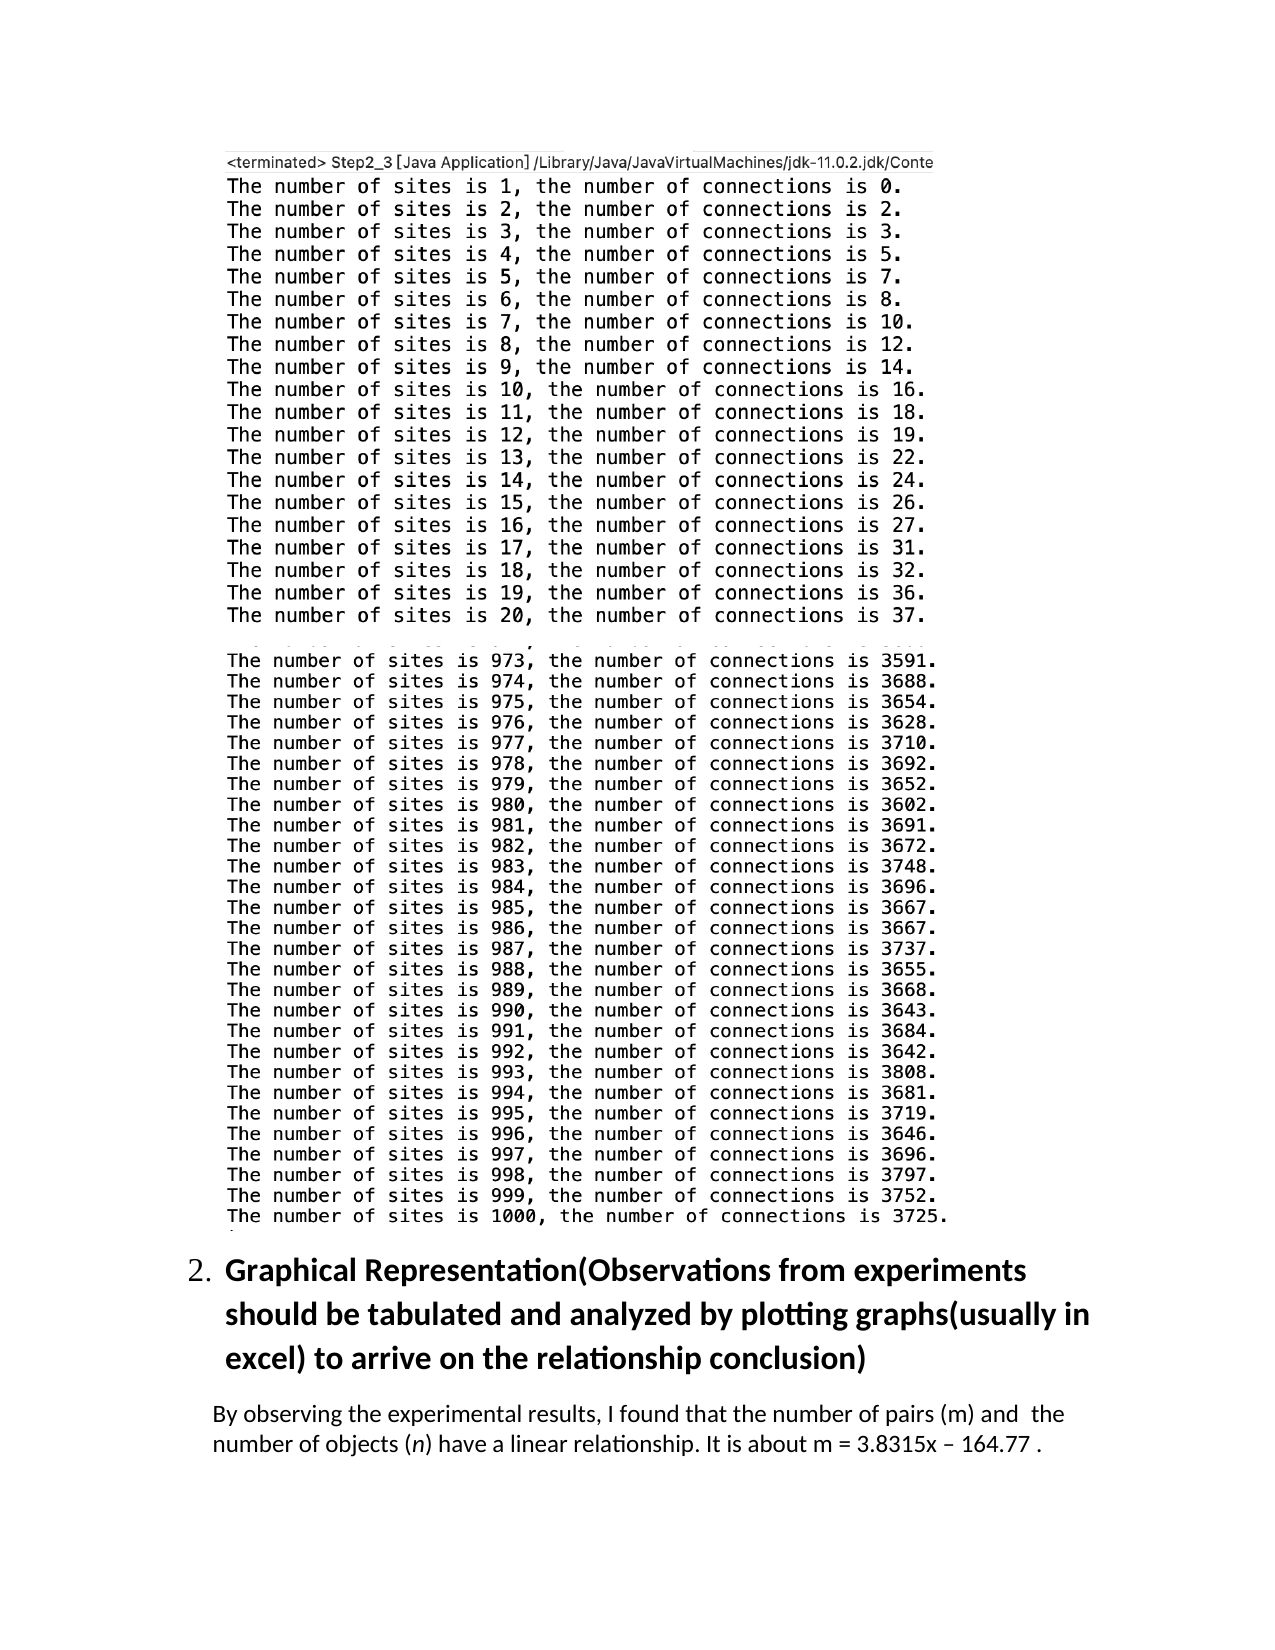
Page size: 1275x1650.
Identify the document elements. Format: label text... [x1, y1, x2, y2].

list Graphical Representation(Observations from experiments should be tabulated and analyzed by plotting graphs(usually in excel) to arrive on the relationship conclusion) [187, 1249, 1125, 1378]
text By observing the experimental results, I found that the number of pairs (m) and the number of objects (n) have a linear relationship. It is about m = 3.8315x – 164.77 . [212, 1398, 1125, 1459]
picture [225, 646, 977, 1231]
picture [225, 150, 934, 628]
